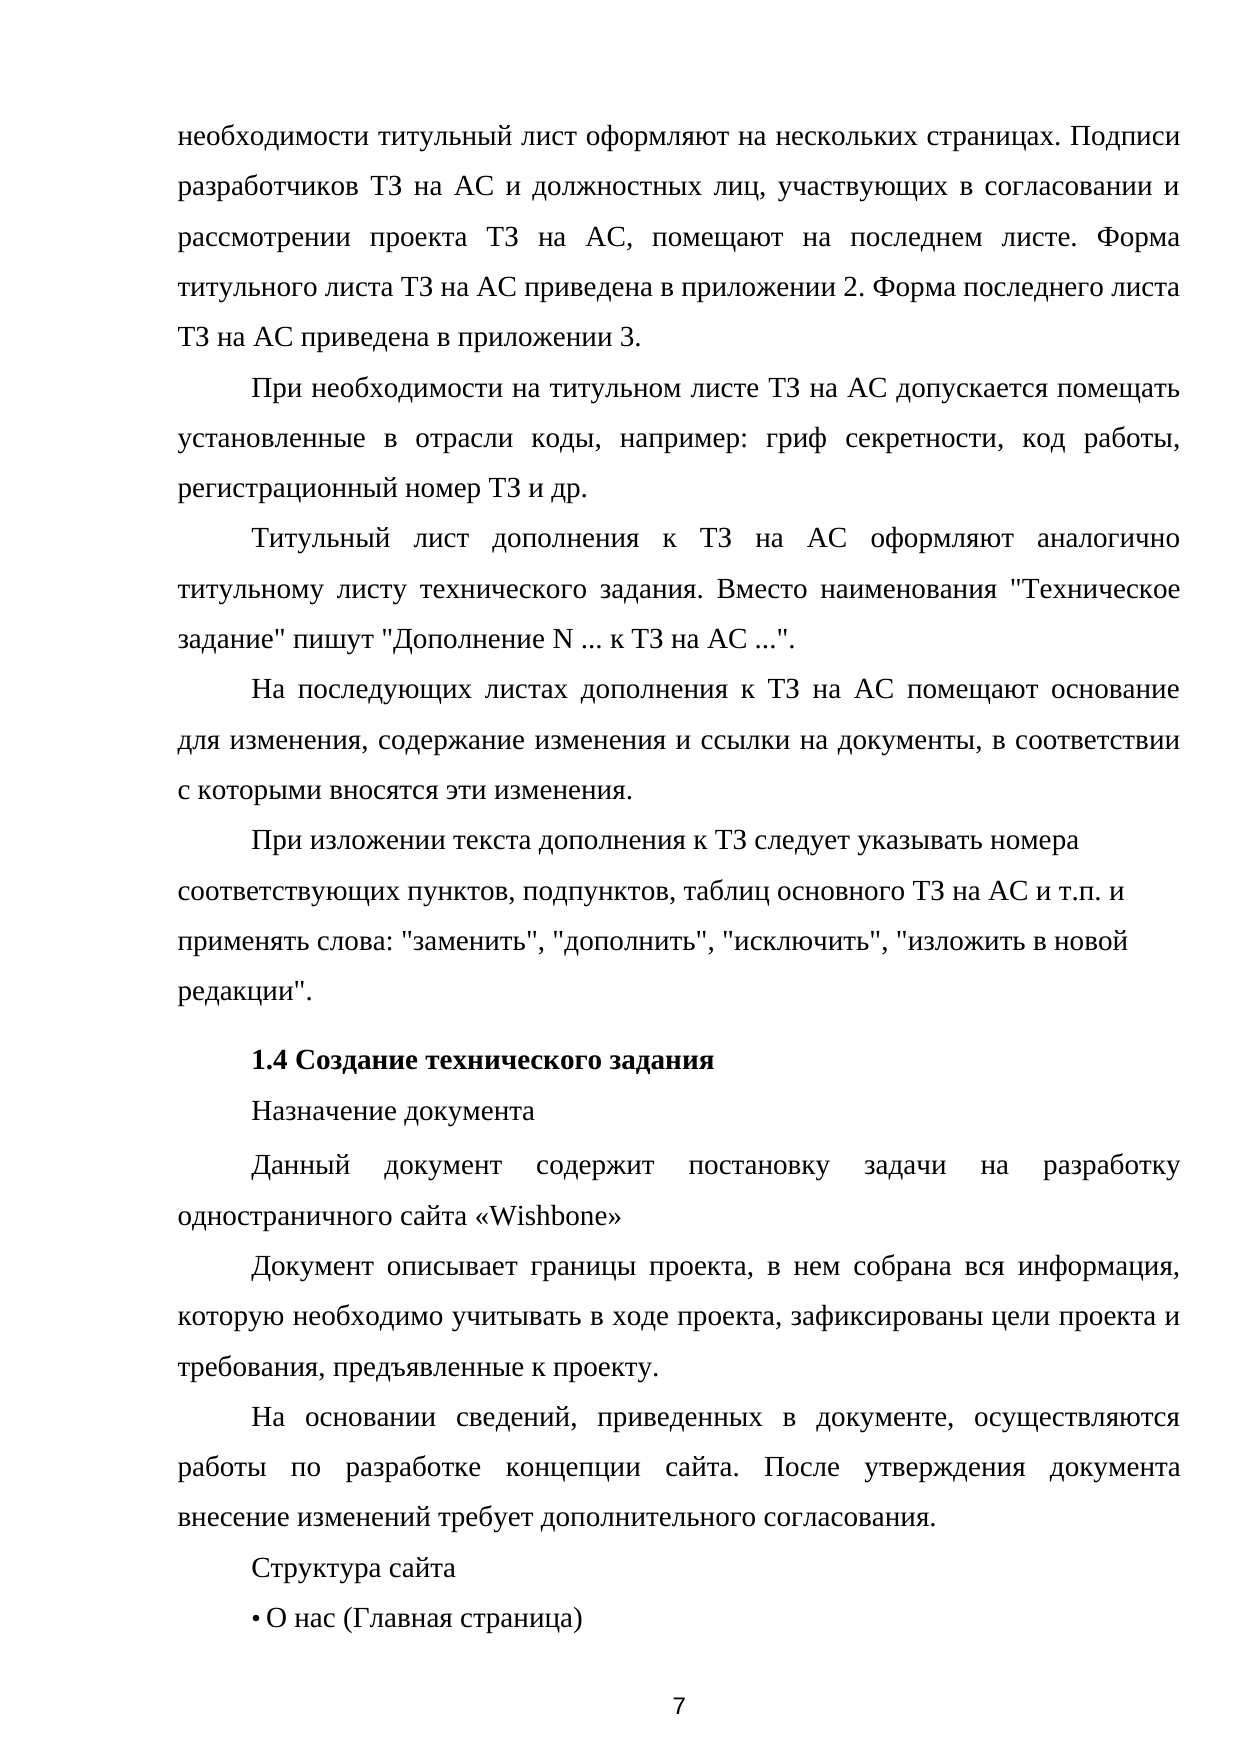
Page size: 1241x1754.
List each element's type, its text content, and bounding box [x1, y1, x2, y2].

text Документ описывает границы проекта, в нем собрана вся информация, которую необходимо учитывать в ходе проекта, зафиксированы цели проекта и требования, предъявленные к проекту. [177, 1248, 1181, 1382]
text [177, 118, 1181, 353]
text 1.4 Создание технического задания [177, 1042, 1181, 1076]
text Данный документ содержит постановку задачи на разработку одностраничного сайта «Wishbone» [177, 1147, 1181, 1231]
list О нас (Главная страница) [177, 1600, 1181, 1634]
text На основании сведений, приведенных в документе, осуществляются работы по разработке концепции сайта. После утверждения документа внесение изменений требует дополнительного согласования. [177, 1399, 1181, 1533]
text Назначение документа [177, 1093, 1181, 1126]
text При необходимости на титульном листе ТЗ на АС допускается помещать установленные в отрасли коды, например: гриф секретности, код работы, регистрационный номер ТЗ и др. [177, 370, 1181, 504]
text При изложении текста дополнения к ТЗ следует указывать номера соответствующих пунктов, подпунктов, таблиц основного ТЗ на АС и т.п. и применять слова: "заменить", "дополнить", "исключить", "изложить в новой редакции". [177, 822, 1181, 1007]
text На последующих листах дополнения к ТЗ на АС помещают основание для изменения, содержание изменения и ссылки на документы, в соответствии с которыми вносятся эти изменения. [177, 672, 1181, 806]
text Структура сайта [177, 1550, 1181, 1583]
text Титульный лист дополнения к ТЗ на АС оформляют аналогично титульному листу технического задания. Вместо наименования "Техническое задание" пишут "Дополнение N ... к ТЗ на АС ...". [177, 521, 1181, 655]
